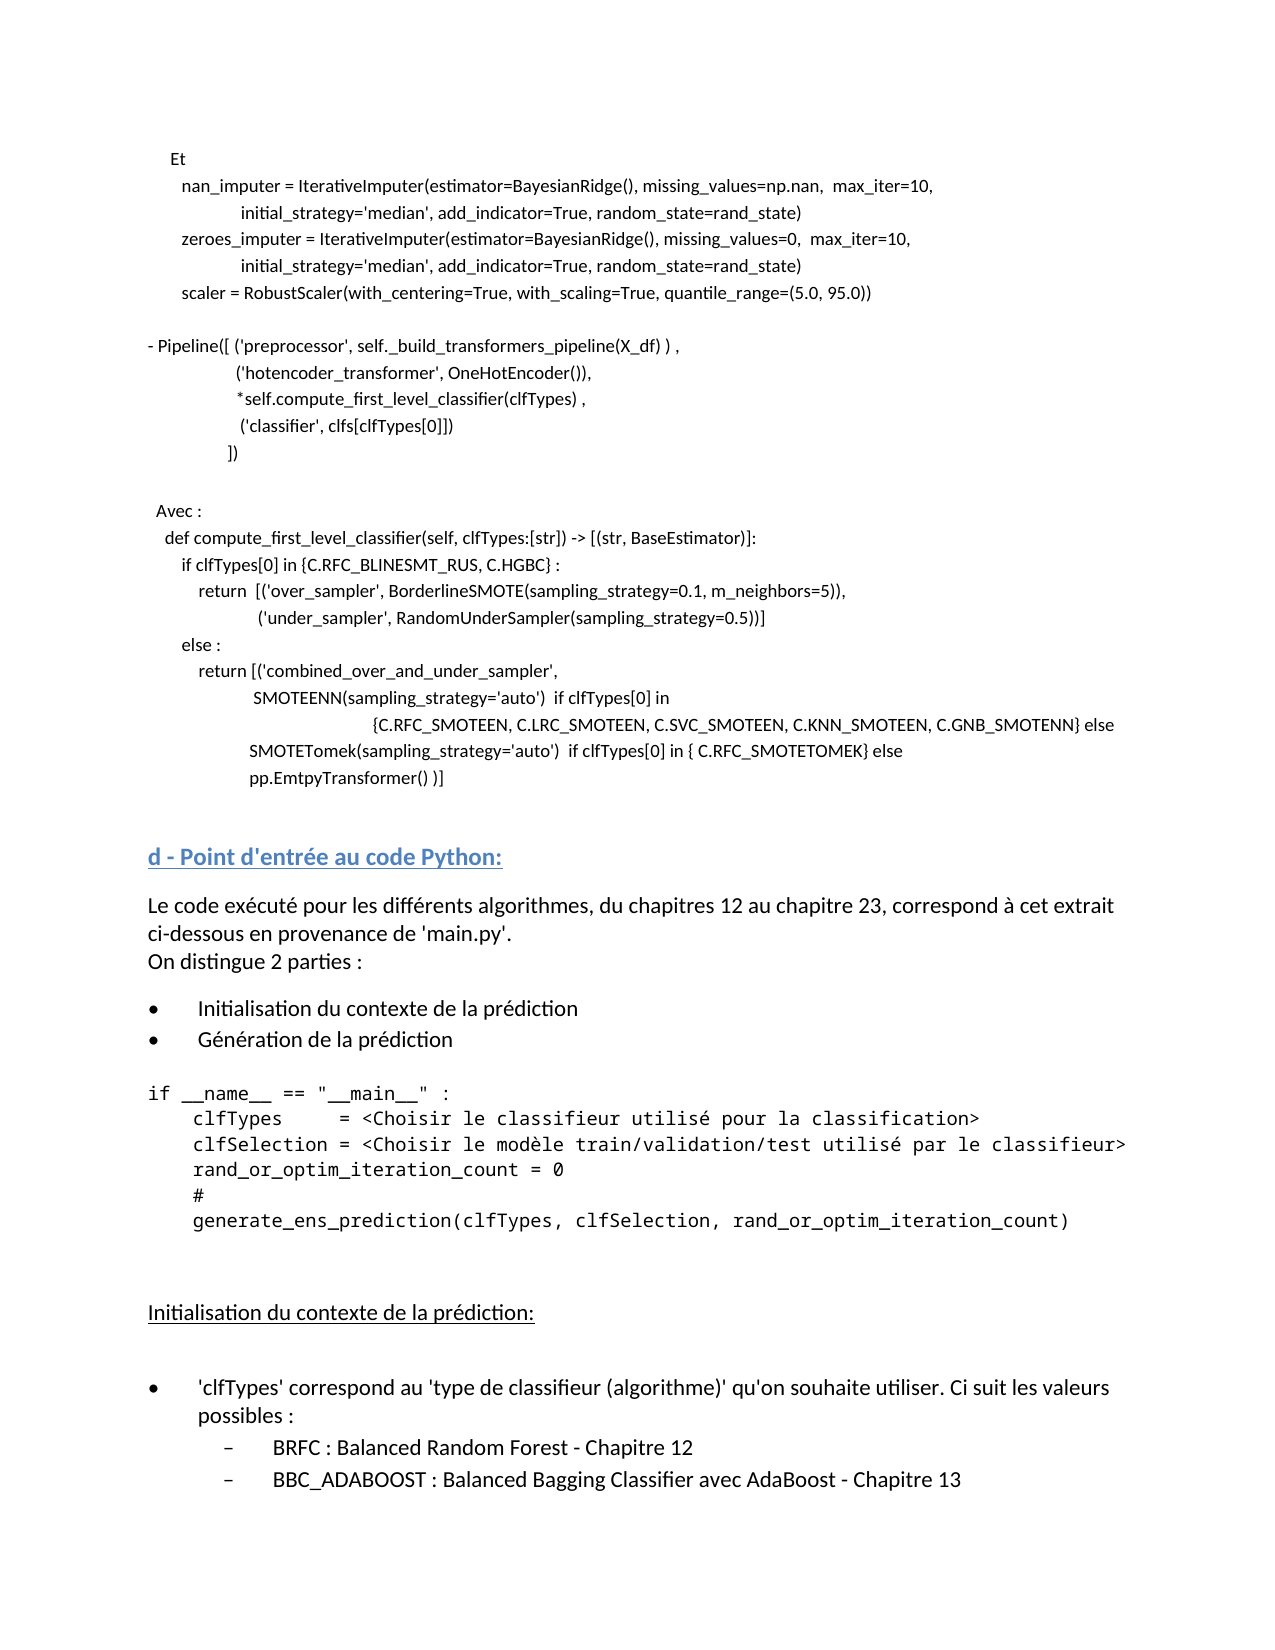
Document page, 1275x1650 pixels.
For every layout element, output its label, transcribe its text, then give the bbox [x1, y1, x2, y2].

subtitle d - Point d'entrée au code Python: [148, 842, 1127, 872]
text nan_imputer = IterativeImputer(estimator=BayesianRidge(), missing_values=np.nan, max_iter=10, [148, 174, 1127, 197]
text pp.EmtpyTransformer() )] [148, 766, 1127, 789]
text ('hotencoder_transformer', OneHotEncoder()), [223, 361, 1127, 384]
text clfTypes = <Choisir le classifieur utilisé pour la classification> [148, 1105, 1127, 1131]
text - Pipeline([ ('preprocessor', self._build_transformers_pipeline(X_df) ) , [148, 334, 1127, 357]
text Et [148, 148, 1127, 171]
text initial_strategy='median', add_indicator=True, random_state=rand_state) [148, 201, 1127, 224]
text Avec : [148, 499, 1127, 522]
text SMOTETomek(sampling_strategy='auto') if clfTypes[0] in { C.RFC_SMOTETOMEK} else [148, 739, 1127, 762]
text ('classifier', clfs[clfTypes[0]]) [223, 414, 1127, 437]
list BRFC : Balanced Random Forest - Chapitre 12 [223, 1433, 1127, 1461]
text {C.RFC_SMOTEEN, C.LRC_SMOTEEN, C.SVC_SMOTEEN, C.KNN_SMOTEEN, C.GNB_SMOTENN} else [373, 713, 1127, 736]
text Le code exécuté pour les différents algorithmes, du chapitres 12 au chapitre 23, correspond à cet extrait ci-dessous en provenance de 'main.py'. On distingue 2 parties : [148, 891, 1127, 975]
text return [('combined_over_and_under_sampler', [148, 659, 1127, 682]
text Initialisation du contexte de la prédiction: [148, 1298, 1127, 1354]
text zeroes_imputer = IterativeImputer(estimator=BayesianRidge(), missing_values=0, max_iter=10, [148, 228, 1127, 251]
text rand_or_optim_iteration_count = 0 [148, 1156, 1127, 1182]
text return [('over_sampler', BorderlineSMOTE(sampling_strategy=0.1, m_neighbors=5)), [148, 579, 1127, 602]
text *self.compute_first_level_classifier(clfTypes) , [223, 388, 1127, 411]
list BBC_ADABOOST : Balanced Bagging Classifier avec AdaBoost - Chapitre 13 [223, 1465, 1127, 1493]
text ]) [223, 441, 1127, 464]
text if clfTypes[0] in {C.RFC_BLINESMT_RUS, C.HGBC} : [148, 553, 1127, 576]
text generate_ens_prediction(clfTypes, clfSelection, rand_or_optim_iteration_count) [148, 1207, 1127, 1233]
text if __name__ == "__main__" : [148, 1080, 1127, 1105]
text clfSelection = <Choisir le modèle train/validation/test utilisé par le classifieur> [148, 1131, 1127, 1156]
text ('under_sampler', RandomUnderSampler(sampling_strategy=0.5))] [148, 606, 1127, 629]
text initial_strategy='median', add_indicator=True, random_state=rand_state) [148, 254, 1127, 277]
text scaler = RobustScaler(with_centering=True, with_scaling=True, quantile_range=(5.0, 95.0)) [148, 281, 1127, 304]
text else : [148, 633, 1127, 656]
text # [148, 1182, 1127, 1207]
list Génération de la prédiction [148, 1025, 1127, 1053]
list Initialisation du contexte de la prédiction [148, 994, 1127, 1022]
text SMOTEENN(sampling_strategy='auto') if clfTypes[0] in [148, 686, 1127, 709]
text def compute_first_level_classifier(self, clfTypes:[str]) -> [(str, BaseEstimator)]: [148, 526, 1127, 549]
list 'clfTypes' correspond au 'type de classifieur (algorithme)' qu'on souhaite utiliser. Ci suit les valeurs possibles : [148, 1373, 1127, 1429]
